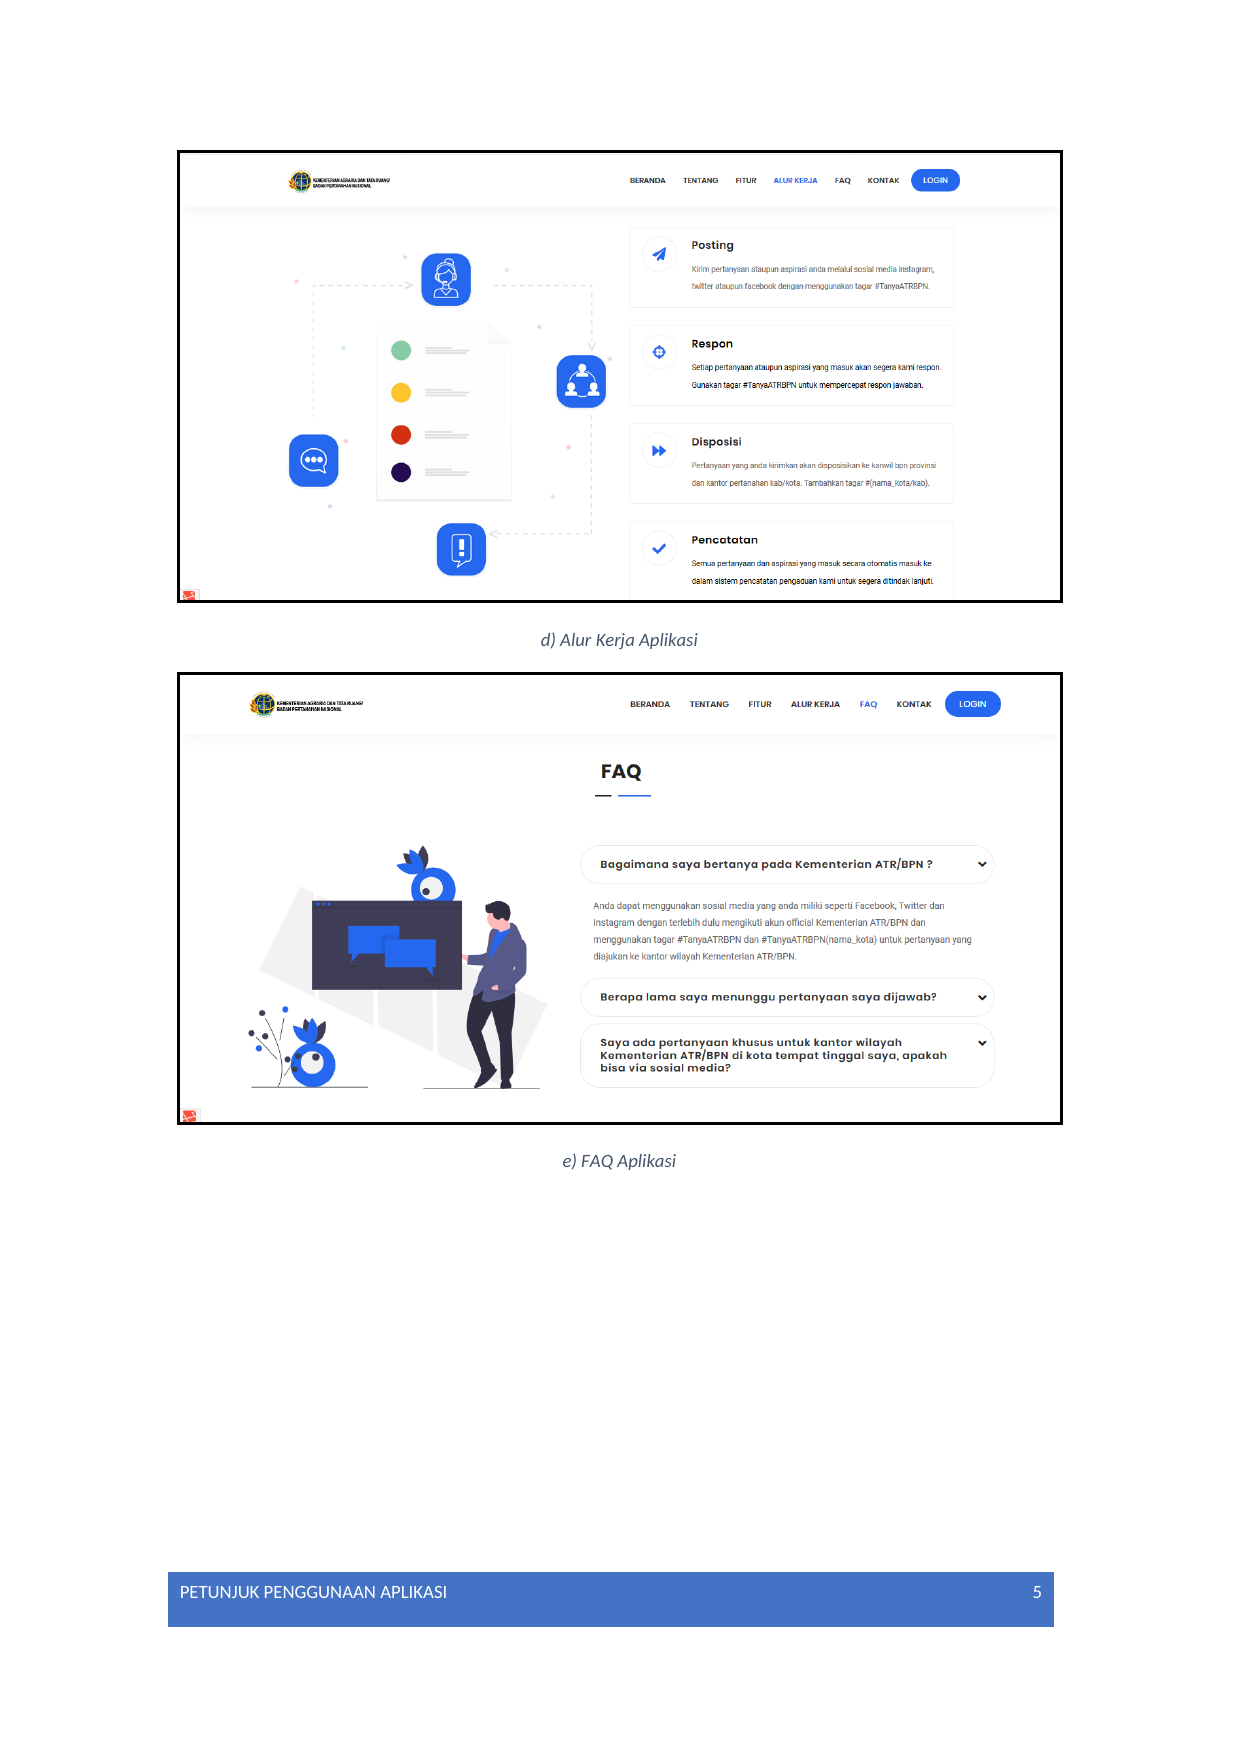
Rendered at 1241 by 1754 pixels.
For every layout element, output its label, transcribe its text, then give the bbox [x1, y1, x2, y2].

text ) Alur Kerja Aplikasi [177, 628, 1063, 651]
picture [180, 675, 1060, 1122]
picture [180, 153, 1060, 600]
text ) FAQ Aplikasi [177, 1150, 1063, 1173]
